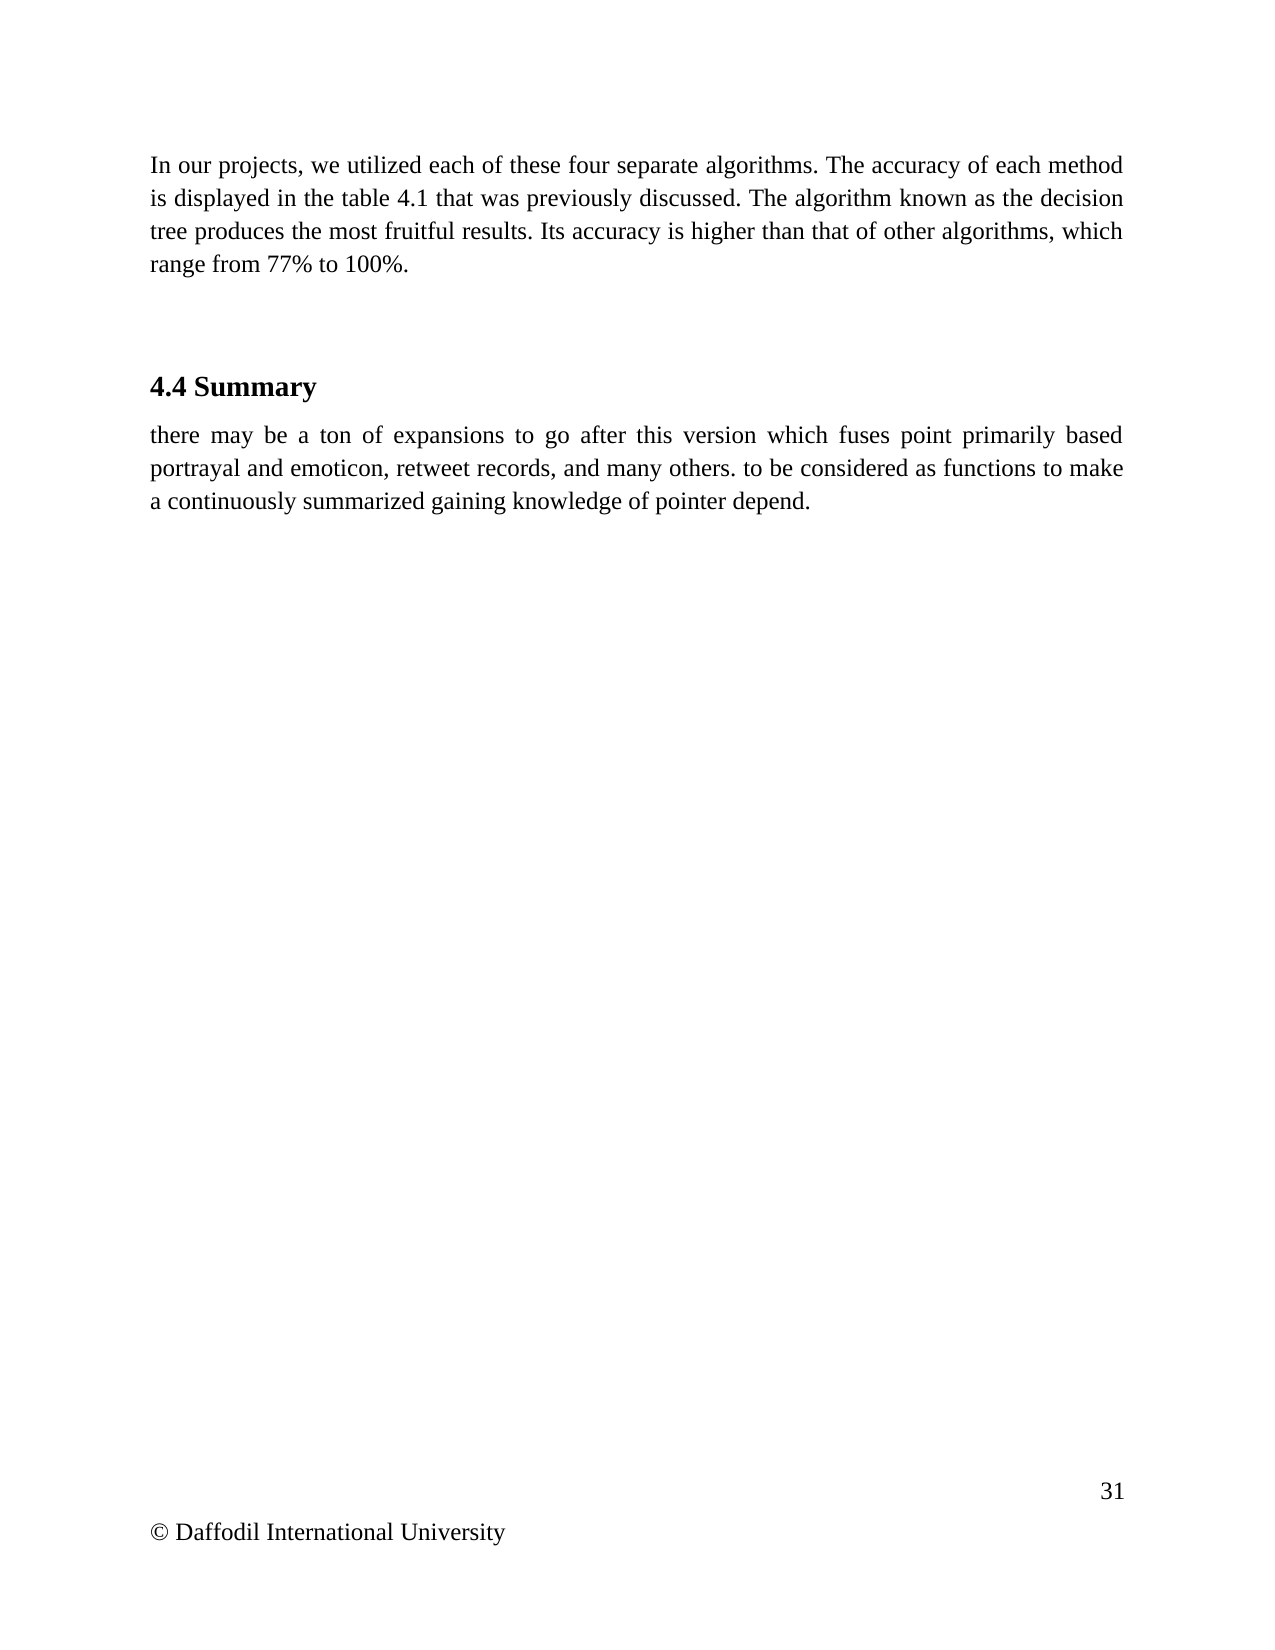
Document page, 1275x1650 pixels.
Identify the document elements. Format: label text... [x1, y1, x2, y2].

subtitle 4.4 Summary [150, 369, 1125, 403]
text In our projects, we utilized each of these four separate algorithms. The accuracy of each method is displayed in the table 4.1 that was previously discussed. The algorithm known as the decision tree produces the most fruitful results. Its accuracy is higher than that of other algorithms, which range from 77% to 100%. [150, 150, 1125, 278]
text there may be a ton of expansions to go after this version which fuses point primarily based portrayal and emoticon, retweet records, and many others. to be considered as functions to make a continuously summarized gaining knowledge of pointer depend. [150, 420, 1125, 515]
